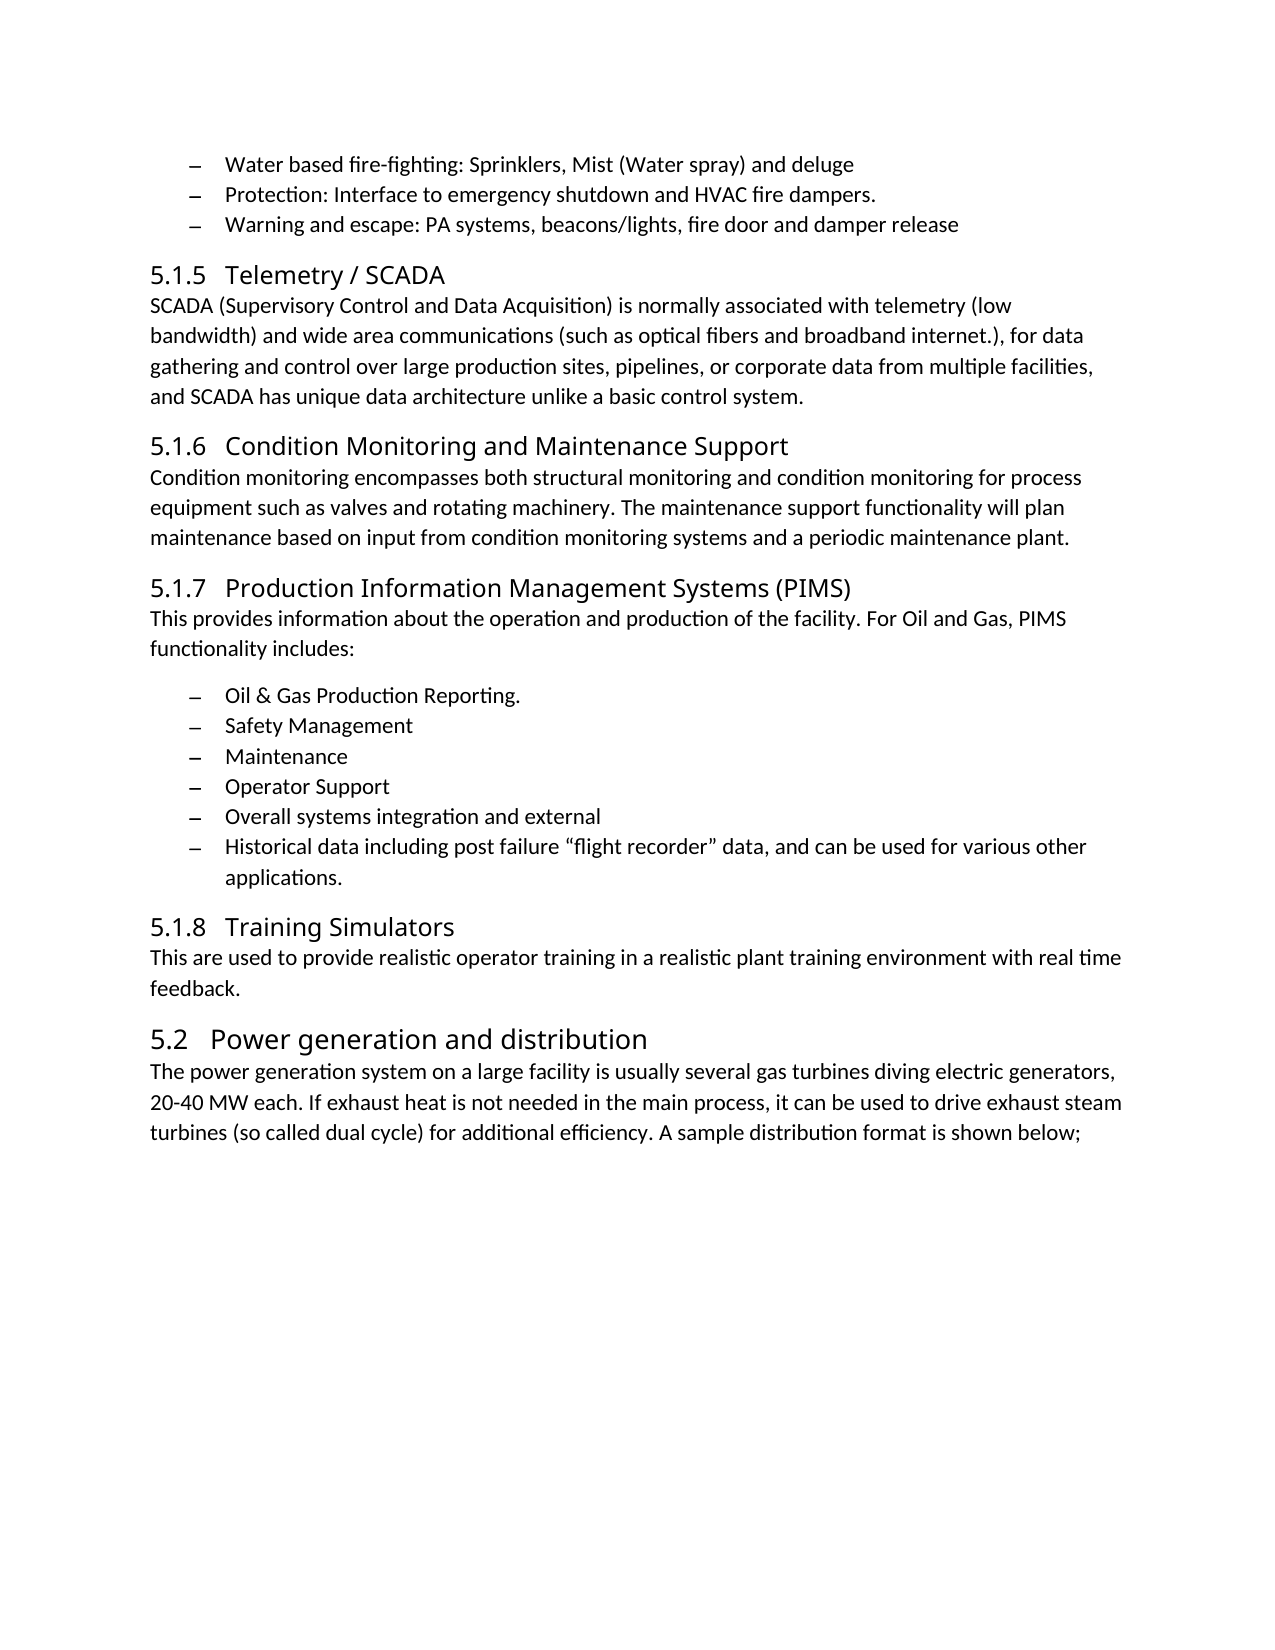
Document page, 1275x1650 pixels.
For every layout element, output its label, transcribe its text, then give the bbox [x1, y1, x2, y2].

list Overall systems integration and external [187, 802, 1125, 830]
subtitle Power generation and distribution [150, 1021, 1125, 1057]
text Condition monitoring encompasses both structural monitoring and condition monitoring for process equipment such as valves and rotating machinery. The maintenance support functionality will plan maintenance based on input from condition monitoring systems and a periodic maintenance plant. [150, 463, 1125, 551]
list Operator Support [187, 772, 1125, 800]
list Warning and escape: PA systems, beacons/lights, fire door and damper release [187, 210, 1125, 238]
list Oil & Gas Production Reporting. [187, 681, 1125, 709]
text SCADA (Supervisory Control and Data Acquisition) is normally associated with telemetry (low bandwidth) and wide area communications (such as optical fibers and broadband internet.), for data gathering and control over large production sites, pipelines, or corporate data from multiple facilities, and SCADA has unique data architecture unlike a basic control system. [150, 291, 1125, 410]
list Historical data including post failure “flight recorder” data, and can be used for various other applications. [187, 832, 1125, 891]
subtitle Production Information Management Systems (PIMS) [150, 570, 1125, 604]
subtitle Training Simulators [150, 909, 1125, 943]
list Maintenance [187, 742, 1125, 770]
text This are used to provide realistic operator training in a realistic plant training environment with real time feedback. [150, 943, 1125, 1002]
text This provides information about the operation and production of the facility. For Oil and Gas, PIMS functionality includes: [150, 604, 1125, 662]
list Protection: Interface to emergency shutdown and HVAC fire dampers. [187, 180, 1125, 208]
list Safety Management [187, 712, 1125, 739]
text The power generation system on a large facility is usually several gas turbines diving electric generators, 20-40 MW each. If exhaust heat is not needed in the main process, it can be used to drive exhaust steam turbines (so called dual cycle) for additional efficiency. A sample distribution format is shown below; [150, 1057, 1125, 1146]
list Water based fire-fighting: Sprinklers, Mist (Water spray) and deluge [187, 150, 1125, 178]
subtitle Telemetry / SCADA [150, 257, 1125, 291]
subtitle Condition Monitoring and Maintenance Support [150, 429, 1125, 463]
